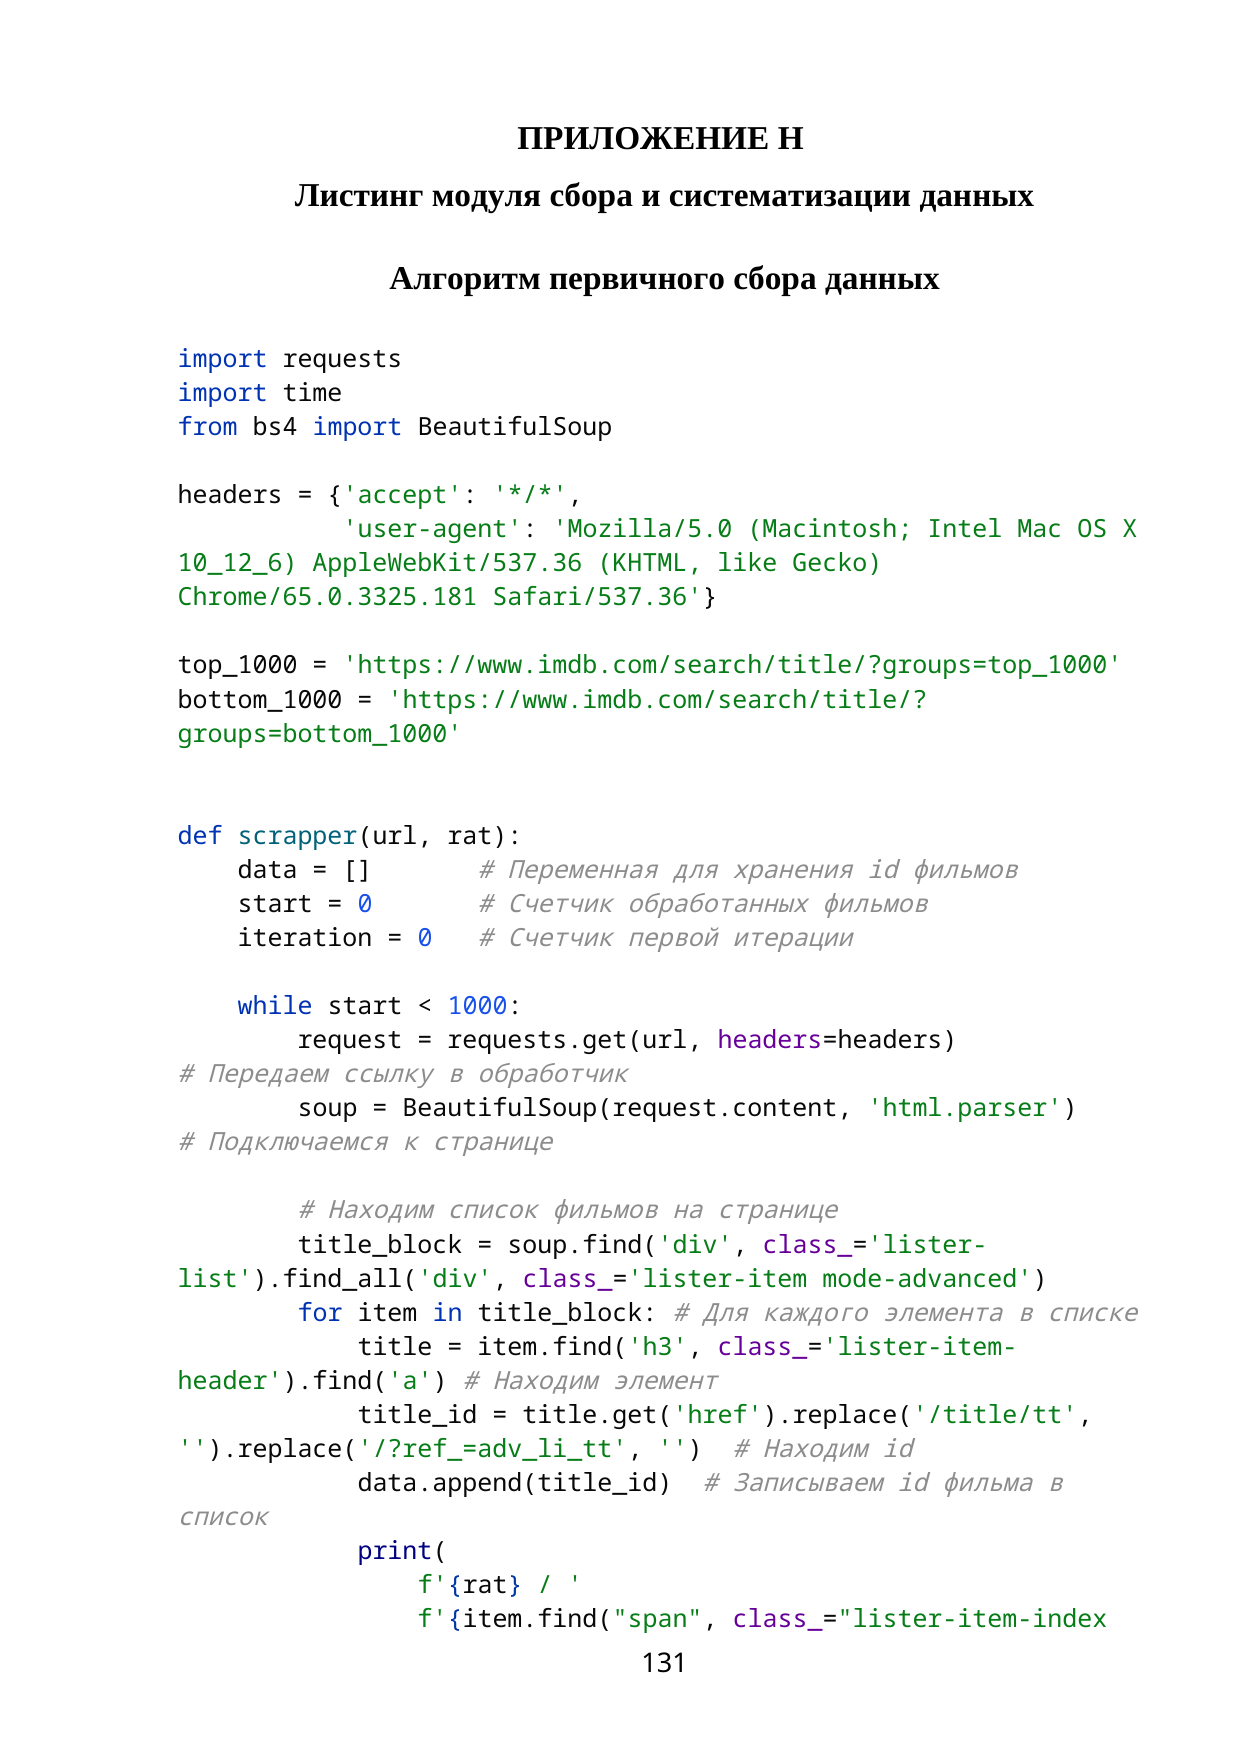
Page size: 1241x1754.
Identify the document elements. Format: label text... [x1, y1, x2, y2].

subtitle ПРИЛОЖЕНИЕ H Листинг модуля сбора и систематизации данных [177, 118, 1152, 214]
text Алгоритм первичного сбора данных [177, 258, 1152, 296]
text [177, 341, 1152, 1635]
